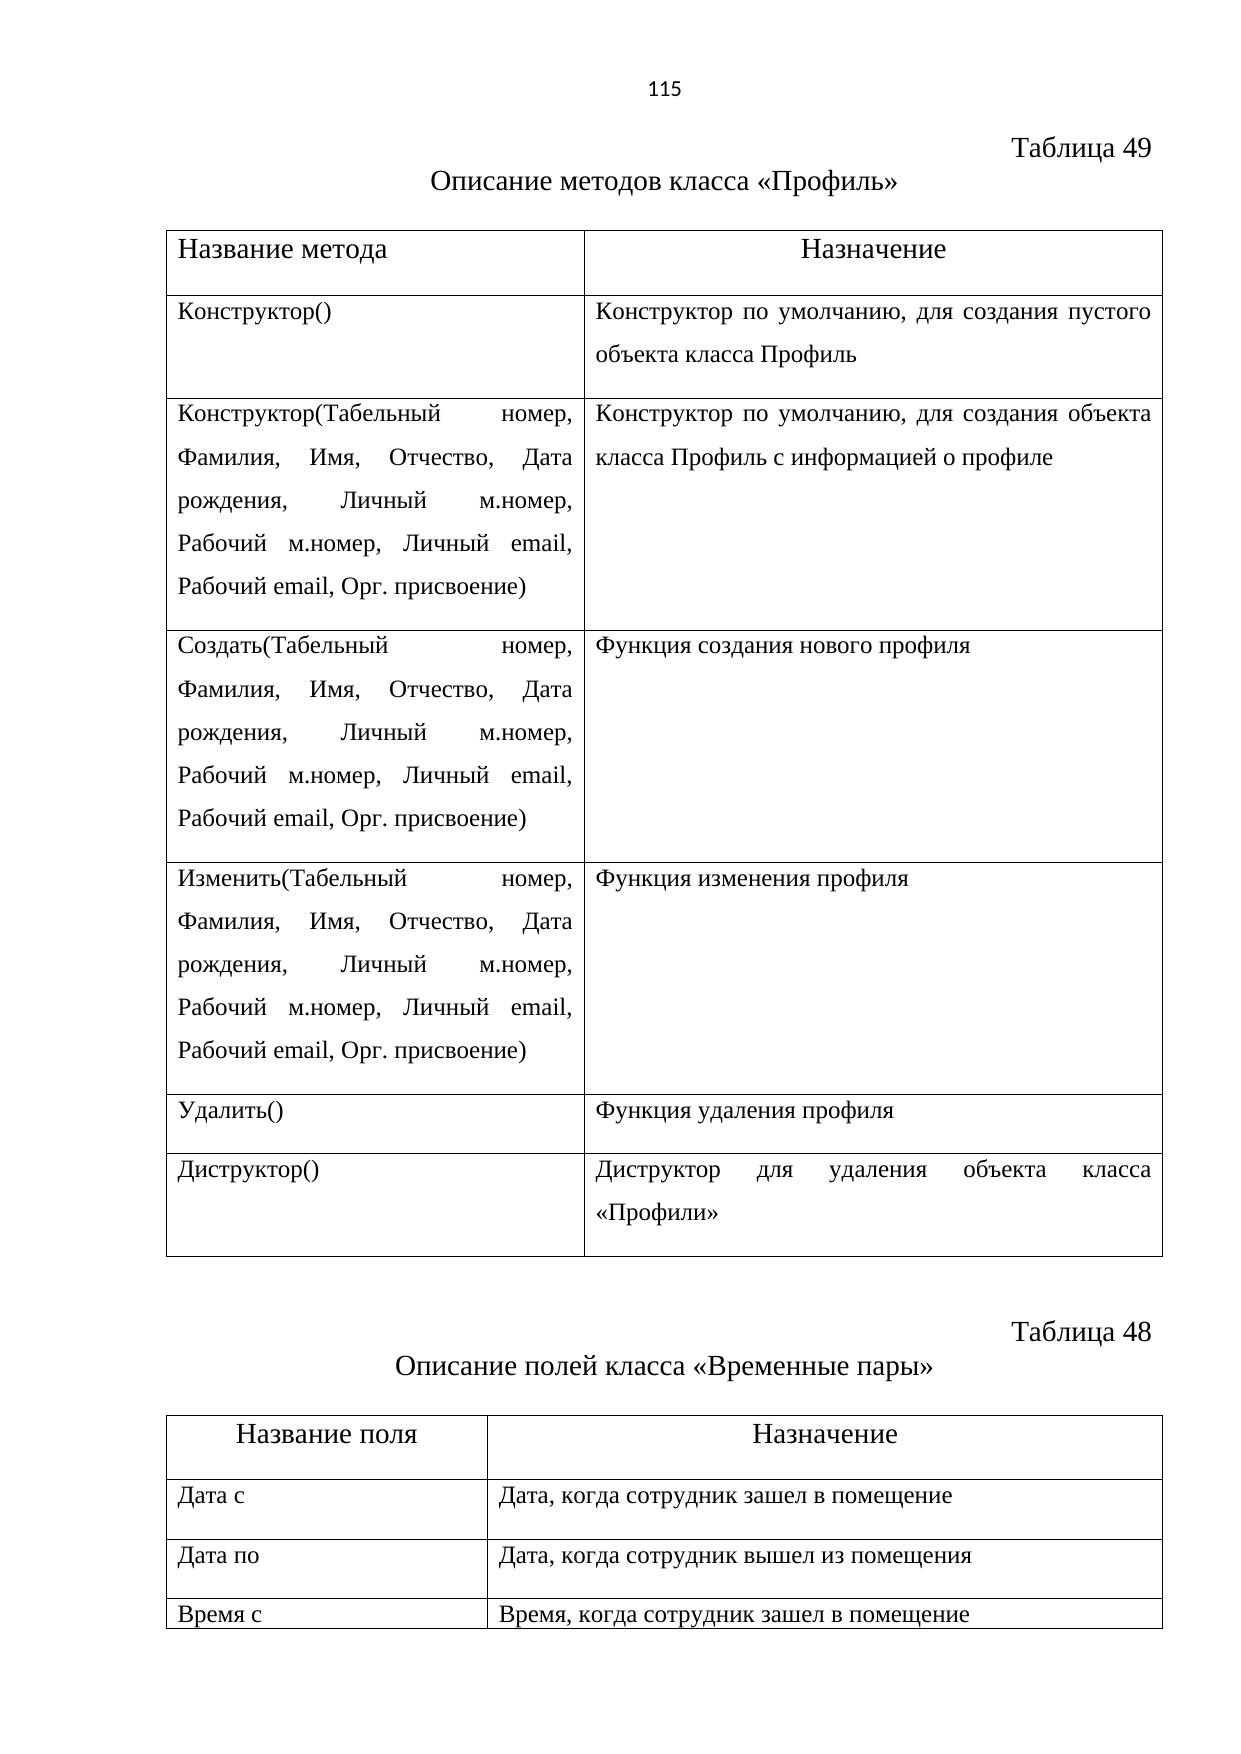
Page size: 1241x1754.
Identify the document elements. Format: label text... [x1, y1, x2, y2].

text Таблица 49 [251, 130, 1152, 163]
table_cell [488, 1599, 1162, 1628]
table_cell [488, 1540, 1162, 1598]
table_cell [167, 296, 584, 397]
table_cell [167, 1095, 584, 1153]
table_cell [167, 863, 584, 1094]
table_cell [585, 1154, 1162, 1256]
text Описание методов класса «Профиль» [177, 163, 1152, 197]
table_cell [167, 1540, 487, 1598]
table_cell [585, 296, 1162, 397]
text Описание полей класса «Временные пары» [177, 1348, 1152, 1381]
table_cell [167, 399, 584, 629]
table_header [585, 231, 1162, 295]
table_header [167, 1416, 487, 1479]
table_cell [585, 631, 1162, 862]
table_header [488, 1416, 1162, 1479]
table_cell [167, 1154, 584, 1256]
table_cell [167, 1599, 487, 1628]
text Таблица 48 [251, 1314, 1152, 1348]
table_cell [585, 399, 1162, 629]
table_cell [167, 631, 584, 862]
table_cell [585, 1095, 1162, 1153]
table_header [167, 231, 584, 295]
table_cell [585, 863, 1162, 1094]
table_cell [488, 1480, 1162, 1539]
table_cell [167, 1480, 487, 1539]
